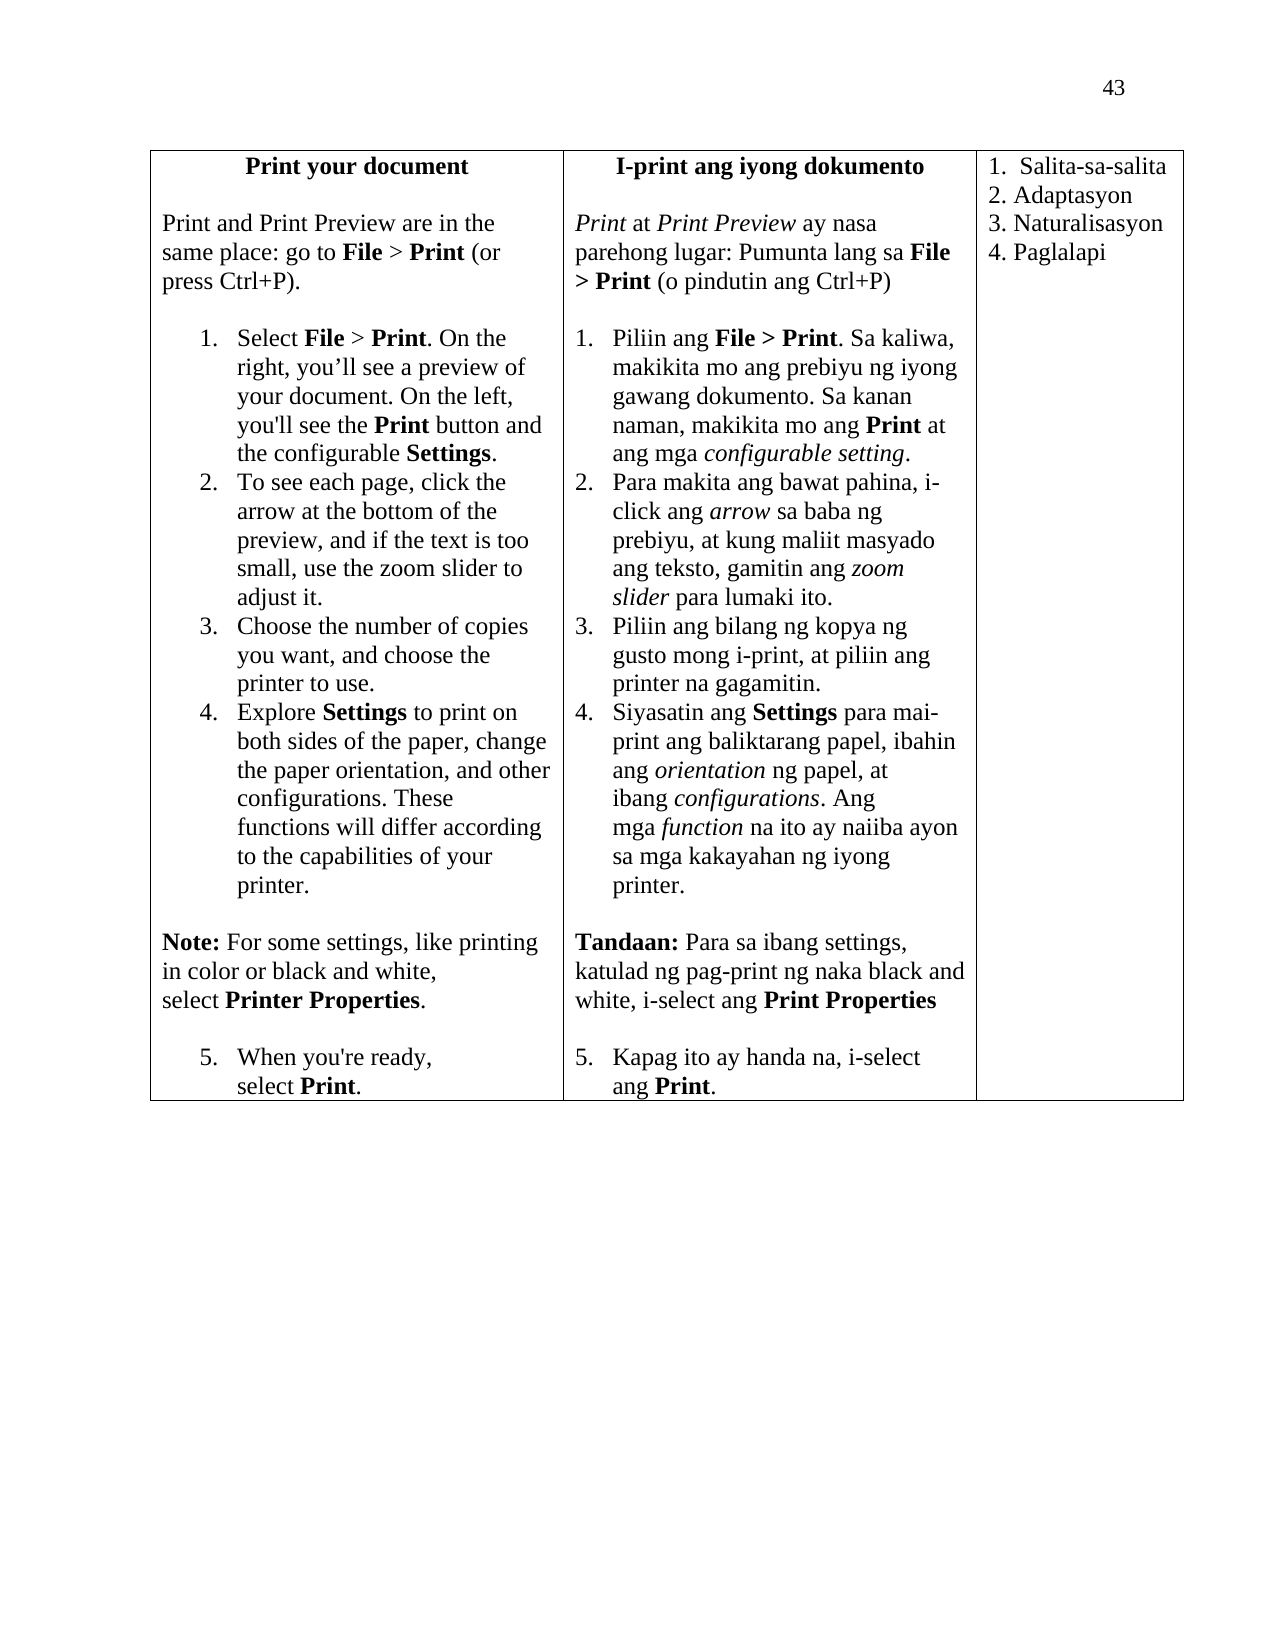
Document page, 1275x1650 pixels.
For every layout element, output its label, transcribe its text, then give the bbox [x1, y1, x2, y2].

table_cell 1. Salita-sa-salita 2. Adaptasyon 3. Naturalisasyon 4. Paglalapi [977, 151, 1183, 1100]
table_cell Print your document Print and Print Preview are in the same place: go to File > Print (or press Ctrl+P). Select File > Print. On the right, you’ll see a preview of your document. On the left, you'll see the Print button and the configurable Settings. To see each page, click the arrow at the bottom of the preview, and if the text is too small, use the zoom slider to adjust it. Choose the number of copies you want, and choose the printer to use. Explore Settings to print on both sides of the paper, change the paper orientation, and other configurations. These functions will differ according to the capabilities of your printer. Note: For some settings, like printing in color or black and white, select Printer Properties. When you're ready, select Print. [151, 151, 563, 1100]
table_cell I-print ang iyong dokumento Print at Print Preview ay nasa parehong lugar: Pumunta lang sa File > Print (o pindutin ang Ctrl+P) Piliin ang File > Print. Sa kaliwa, makikita mo ang prebiyu ng iyong gawang dokumento. Sa kanan naman, makikita mo ang Print at ang mga configurable setting. Para makita ang bawat pahina, i-click ang arrow sa baba ng prebiyu, at kung maliit masyado ang teksto, gamitin ang zoom slider para lumaki ito. Piliin ang bilang ng kopya ng gusto mong i-print, at piliin ang printer na gagamitin. Siyasatin ang Settings para mai-print ang baliktarang papel, ibahin ang orientation ng papel, at ibang configurations. Ang mga function na ito ay naiiba ayon sa mga kakayahan ng iyong printer. Tandaan: Para sa ibang settings, katulad ng pag-print ng naka black and white, i-select ang Print Properties Kapag ito ay handa na, i-select ang Print. [564, 151, 976, 1100]
